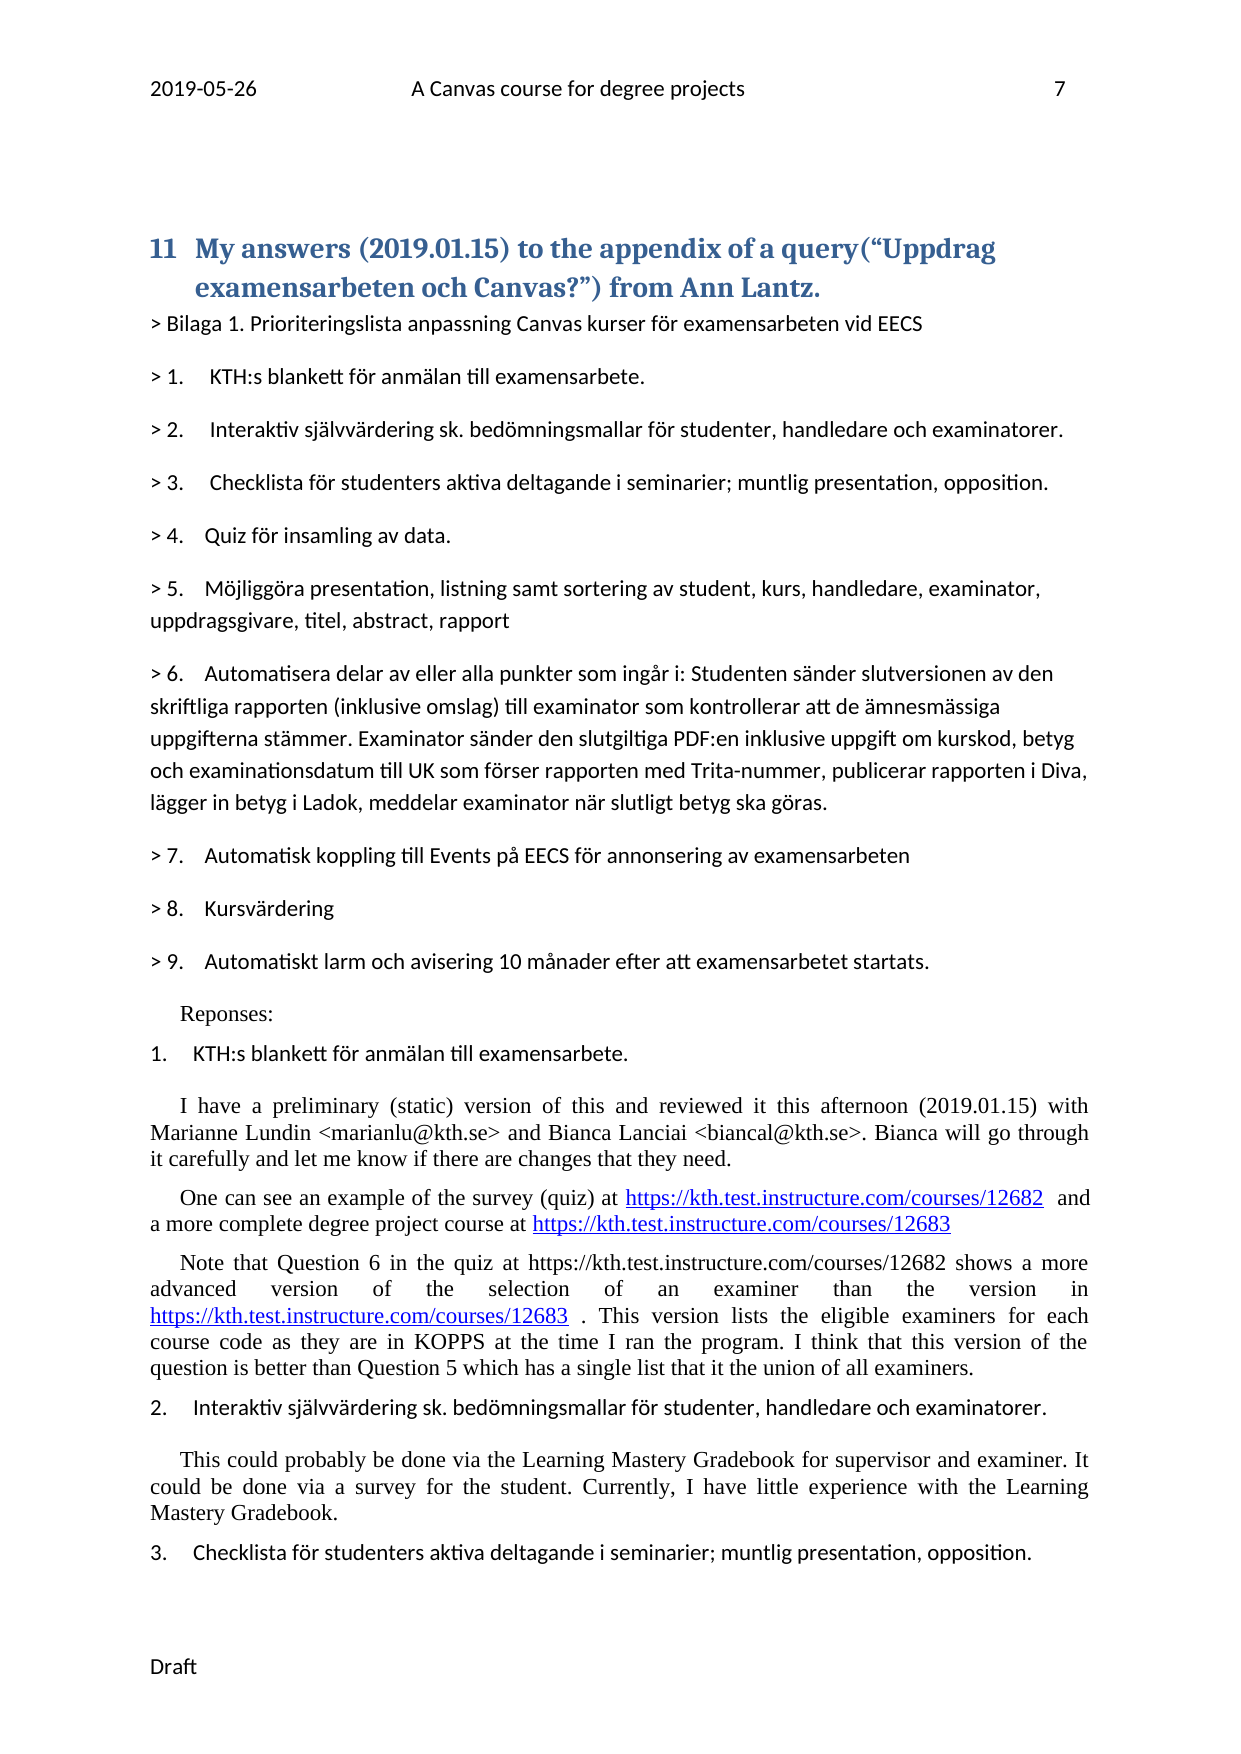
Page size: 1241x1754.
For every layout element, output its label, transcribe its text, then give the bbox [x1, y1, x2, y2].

text > 7. Automatisk koppling till Events på EECS för annonsering av examensarbeten [150, 841, 1090, 869]
text This could probably be done via the Learning Mastery Gradebook for supervisor and examiner. It could be done via a survey for the student. Currently, I have little experience with the Learning Mastery Gradebook. [150, 1446, 1090, 1525]
text Reponses: [150, 1000, 1090, 1027]
text > 1. KTH:s blankett för anmälan till examensarbete. [150, 362, 1090, 390]
text > 6. Automatisera delar av eller alla punkter som ingår i: Studenten sänder slutversionen av den skriftliga rapporten (inklusive omslag) till examinator som kontrollerar att de ämnesmässiga uppgifterna stämmer. Examinator sänder den slutgiltiga PDF:en inklusive uppgift om kurskod, betyg och examinationsdatum till UK som förser rapporten med Trita-nummer, publicerar rapporten i Diva, lägger in betyg i Ladok, meddelar examinator när slutligt betyg ska göras. [150, 659, 1090, 816]
text > 4. Quiz för insamling av data. [150, 521, 1090, 549]
text 1. KTH:s blankett för anmälan till examensarbete. [150, 1039, 1090, 1067]
subtitle My answers (2019.01.15) to the appendix of a query(“Uppdrag examensarbeten och Canvas?”) from Ann Lantz. [150, 232, 1090, 304]
text One can see an example of the survey (quiz) at https://kth.test.instructure.com/courses/12682 and a more complete degree project course at https://kth.test.instructure.com/courses/12683 [150, 1184, 1090, 1237]
text Note that Question 6 in the quiz at https://kth.test.instructure.com/courses/12682 shows a more advanced version of the selection of an examiner than the version in https://kth.test.instructure.com/courses/12683 . This version lists the eligible examiners for each course code as they are in KOPPS at the time I ran the program. I think that this version of the question is better than Question 5 which has a single list that it the union of all examiners. [150, 1249, 1090, 1381]
text > Bilaga 1. Prioriteringslista anpassning Canvas kurser för examensarbeten vid EECS [150, 309, 1090, 337]
text 2. Interaktiv självvärdering sk. bedömningsmallar för studenter, handledare och examinatorer. [150, 1393, 1090, 1421]
text > 3. Checklista för studenters aktiva deltagande i seminarier; muntlig presentation, opposition. [150, 468, 1090, 496]
text I have a preliminary (static) version of this and reviewed it this afternoon (2019.01.15) with Marianne Lundin <marianlu@kth.se> and Bianca Lanciai <biancal@kth.se>. Bianca will go through it carefully and let me know if there are changes that they need. [150, 1092, 1090, 1171]
text > 8. Kursvärdering [150, 894, 1090, 922]
text > 2. Interaktiv självvärdering sk. bedömningsmallar för studenter, handledare och examinatorer. [150, 415, 1090, 443]
text 3. Checklista för studenters aktiva deltagande i seminarier; muntlig presentation, opposition. [150, 1538, 1090, 1566]
text > 9. Automatiskt larm och avisering 10 månader efter att examensarbetet startats.​ [150, 947, 1090, 975]
text > 5. Möjliggöra presentation, listning samt sortering av student, kurs, handledare, examinator, uppdragsgivare, titel, abstract, rapport [150, 574, 1090, 634]
